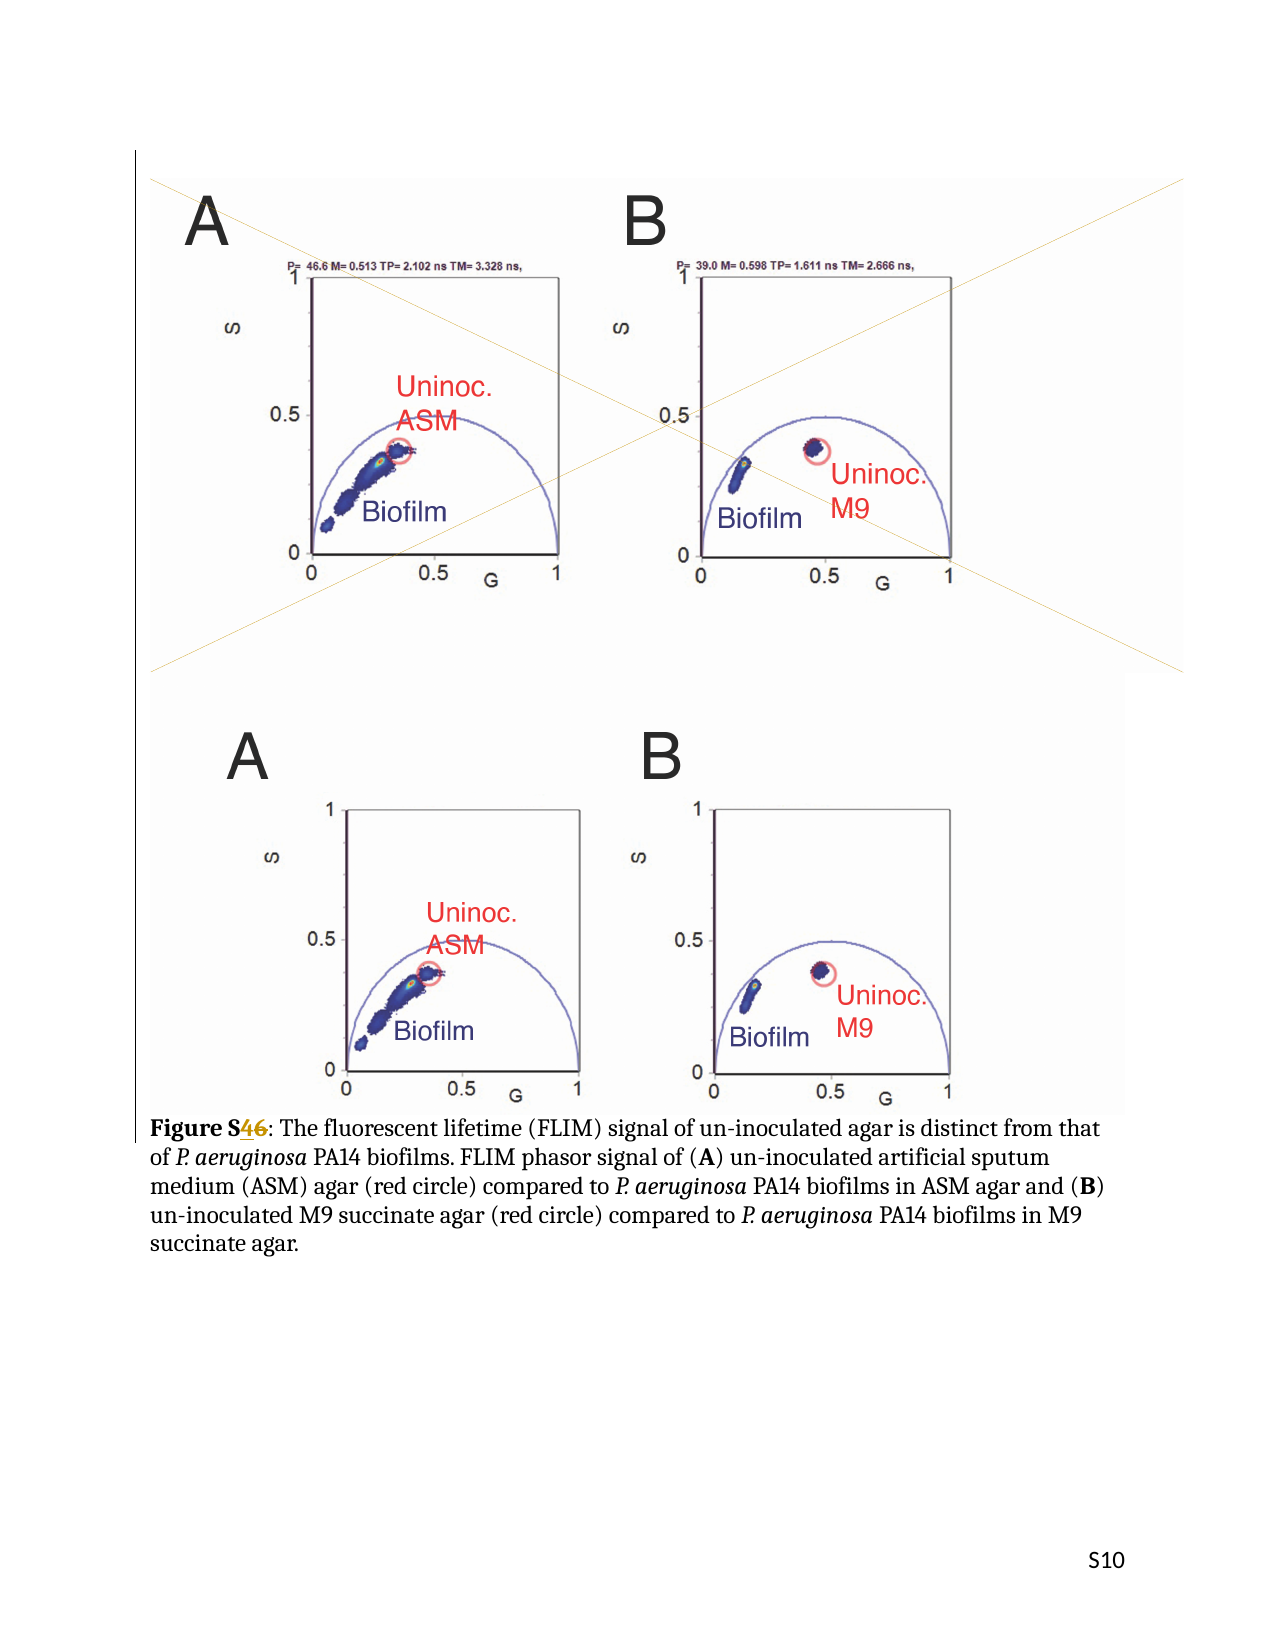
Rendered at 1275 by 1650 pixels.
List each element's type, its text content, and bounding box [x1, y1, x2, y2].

picture [150, 180, 665, 671]
picture [150, 427, 1182, 1115]
text Figure S: The fluorescent lifetime (FLIM) signal of un-inoculated agar is distinct from that of P. aeruginosa PA14 biofilms. FLIM phasor signal of (A) un-inoculated artificial sputum medium (ASM) agar (red circle) compared to P. aeruginosa PA14 biofilms in ASM agar and (B) un-inoculated M9 succinate agar (red circle) compared to P. aeruginosa PA14 biofilms in M9 succinate agar. [150, 1115, 1125, 1258]
picture [151, 178, 1182, 425]
picture [669, 180, 1184, 672]
